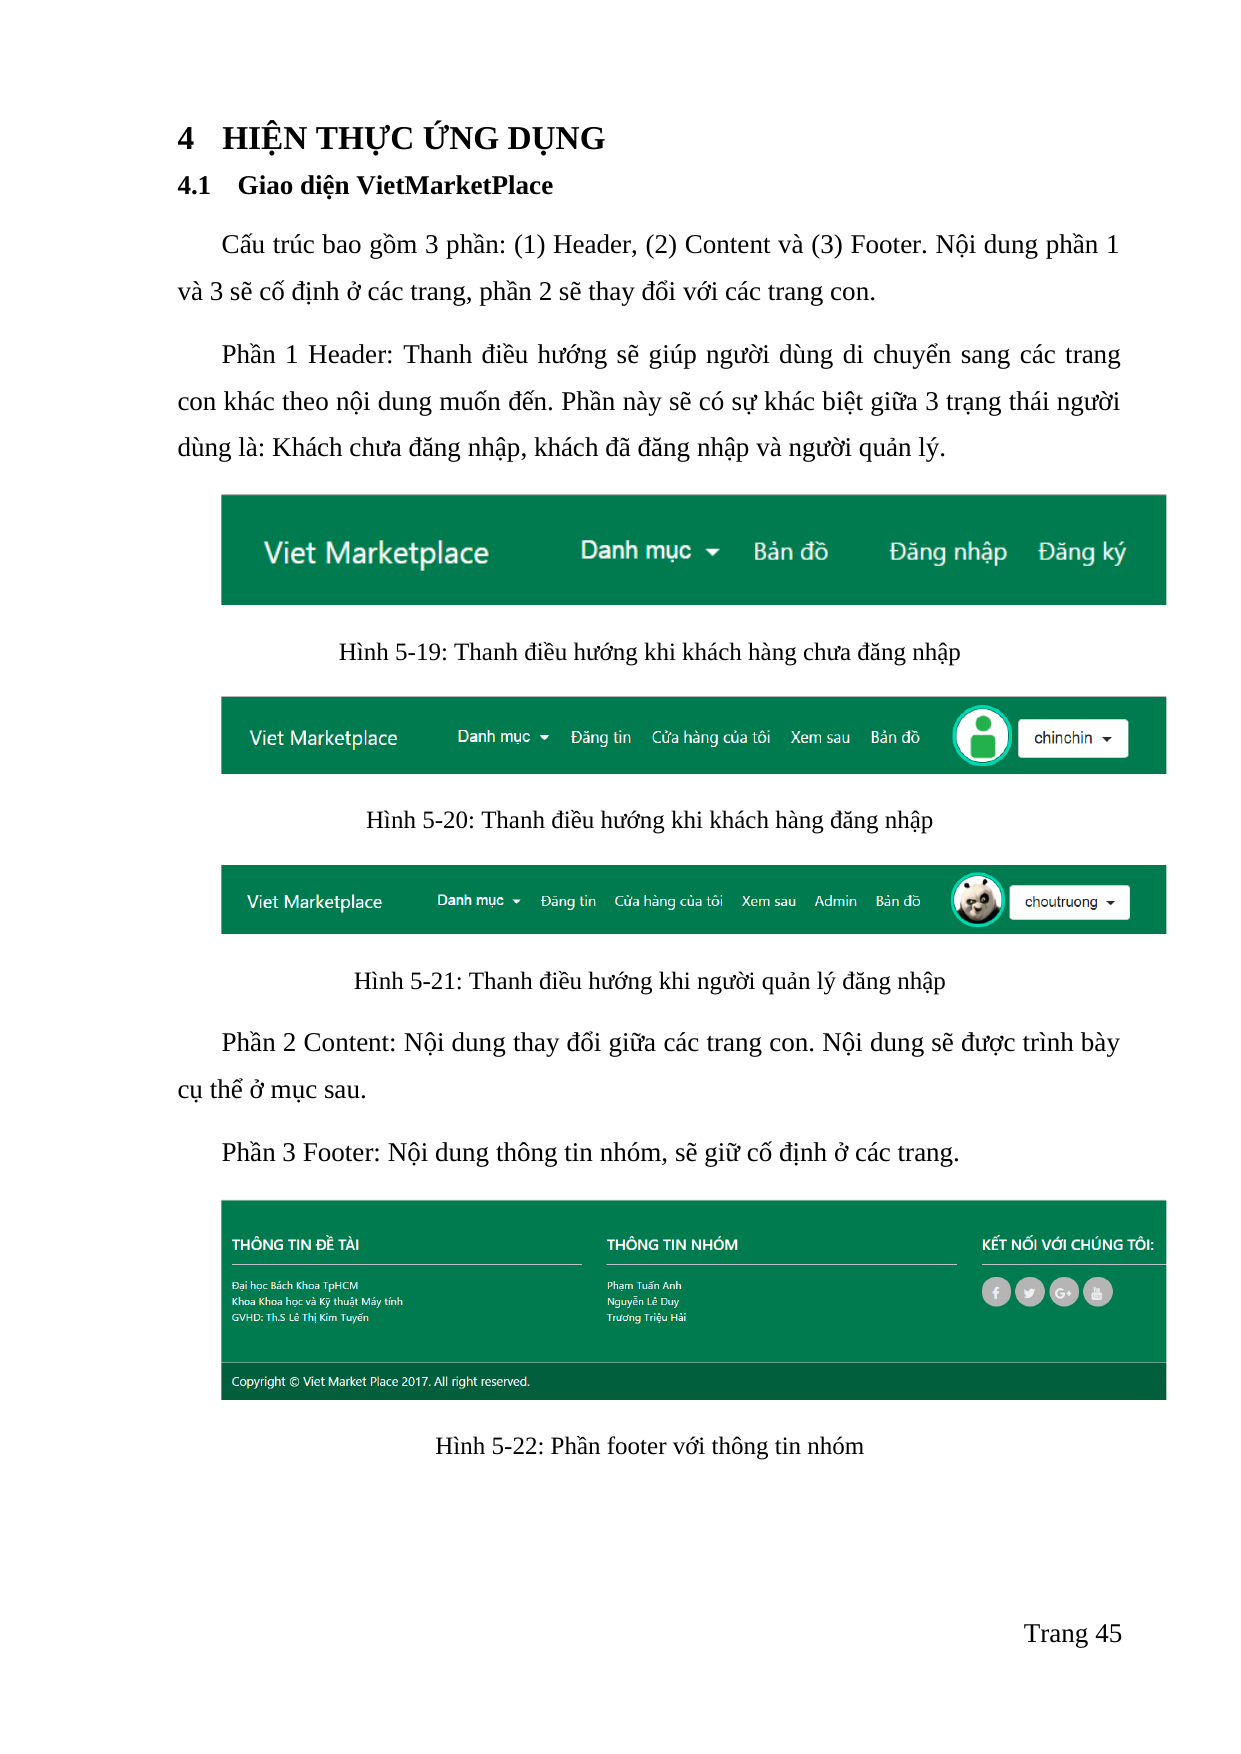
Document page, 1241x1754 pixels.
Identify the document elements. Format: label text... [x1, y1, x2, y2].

picture [221, 865, 1167, 934]
text Cấu trúc bao gồm 3 phần: (1) Header, (2) Content và (3) Footer. Nội dung phần 1 và 3 sẽ cố định ở các trang, phần 2 sẽ thay đổi với các trang con. [177, 228, 1122, 306]
text Phần 3 Footer: Nội dung thông tin nhóm, sẽ giữ cố định ở các trang. [177, 1136, 1122, 1167]
text Phần 1 Header: Thanh điều hướng sẽ giúp người dùng di chuyển sang các trang con khác theo nội dung muốn đến. Phần này sẽ có sự khác biệt giữa 3 trạng thái người dùng là: Khách chưa đăng nhập, khách đã đăng nhập và người quản lý. [177, 338, 1122, 463]
subtitle HIỆN THỰC ỨNG DỤNG [177, 118, 1122, 156]
text Phần 2 Content: Nội dung thay đổi giữa các trang con. Nội dung sẽ được trình bày cụ thể ở mục sau. [177, 1026, 1122, 1104]
picture [221, 696, 1167, 774]
subtitle Giao diện VietMarketPlace [177, 169, 1122, 200]
picture [221, 1199, 1167, 1400]
picture [221, 494, 1167, 605]
